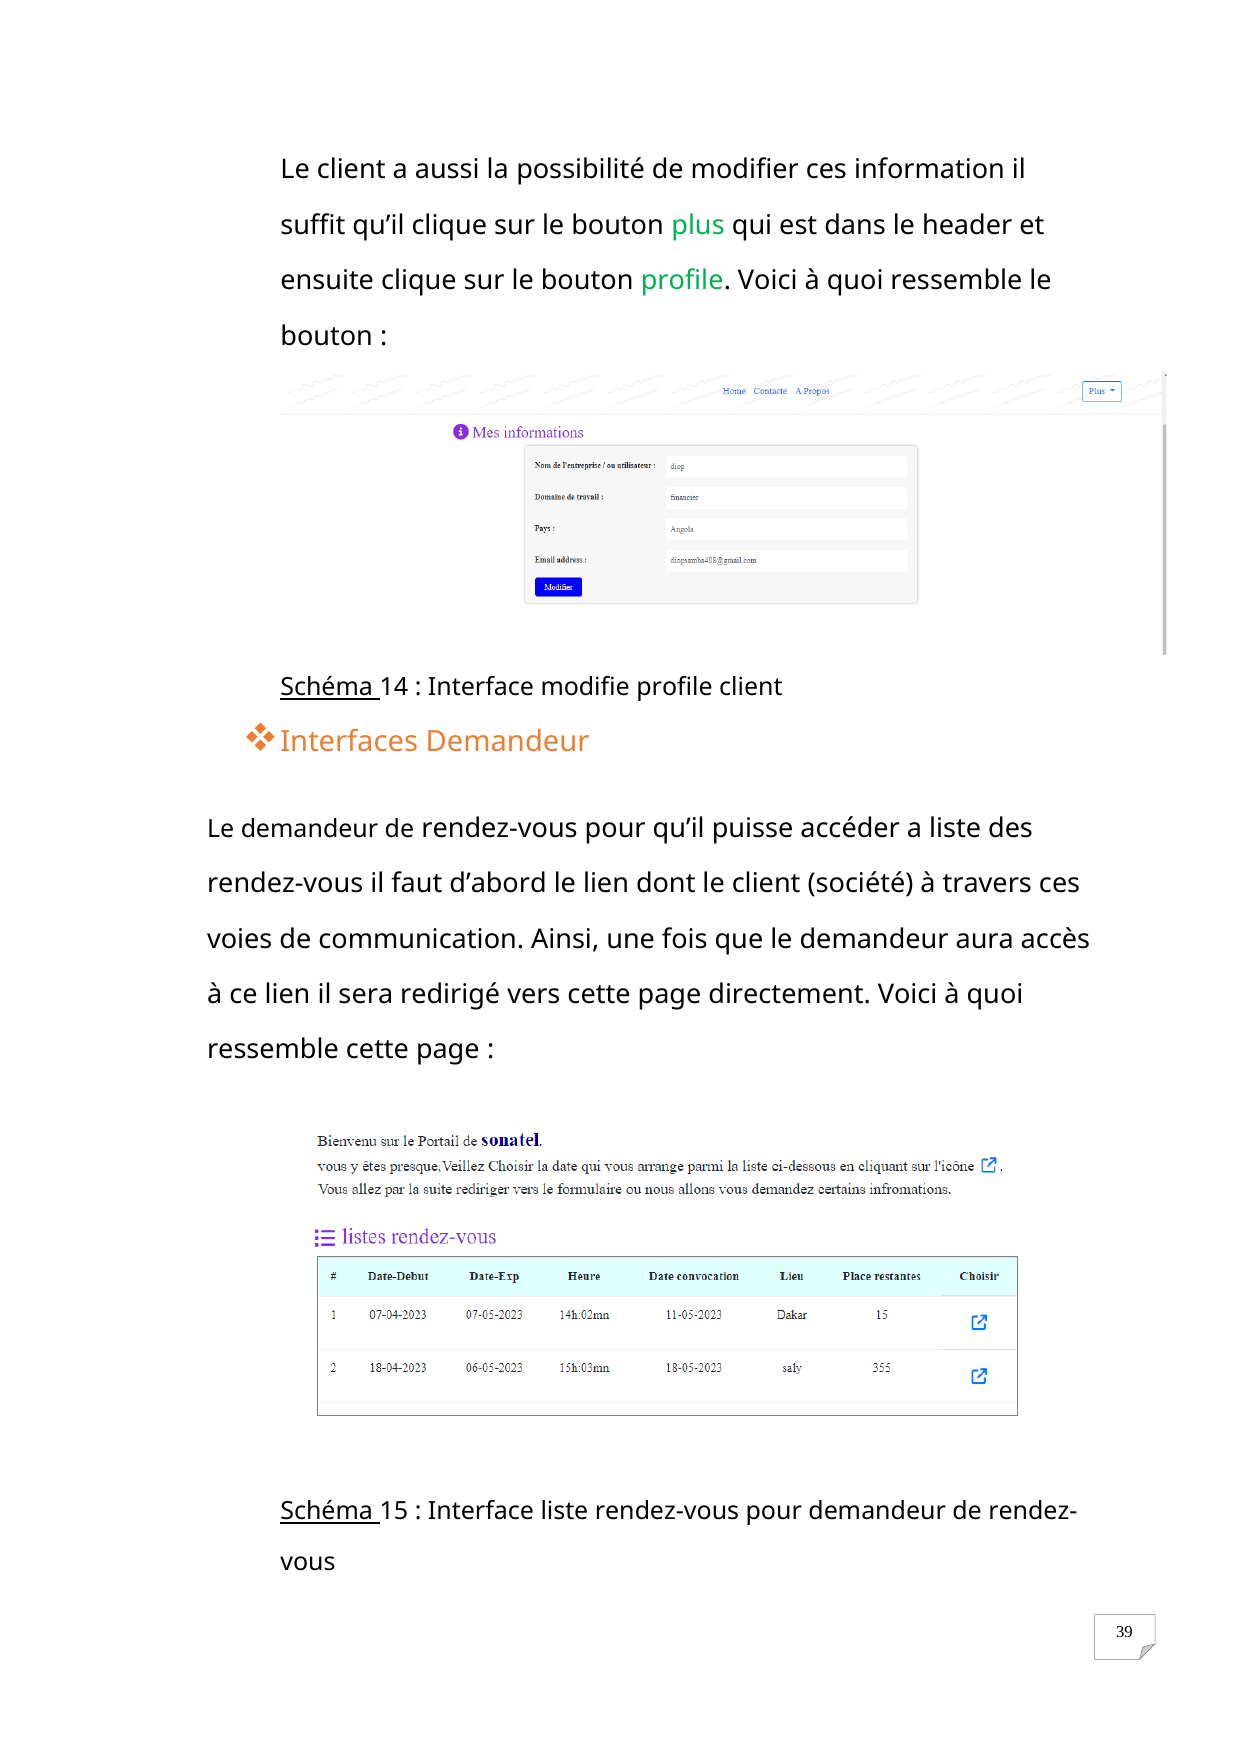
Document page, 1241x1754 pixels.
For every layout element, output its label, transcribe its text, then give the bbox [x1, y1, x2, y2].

picture [280, 371, 1167, 655]
list Schéma 14 : Interface modifie profile client [280, 669, 1093, 703]
text Le demandeur de rendez-vous pour qu’il puisse accéder a liste des rendez-vous il faut d’abord le lien dont le client (société) à travers ces voies de communication. Ainsi, une fois que le demandeur aura accès à ce lien il sera redirigé vers cette page directement. Voici à quoi ressemble cette page : [207, 809, 1093, 1067]
list Le client a aussi la possibilité de modifier ces information il suffit qu’il clique sur le bouton plus qui est dans le header et ensuite clique sur le bouton profile. Voici à quoi ressemble le bouton : [280, 150, 1093, 353]
list Schéma 15 : Interface liste rendez-vous pour demandeur de rendez-vous [280, 1493, 1093, 1578]
picture [206, 1114, 1094, 1450]
list Interfaces Demandeur [243, 720, 1093, 760]
